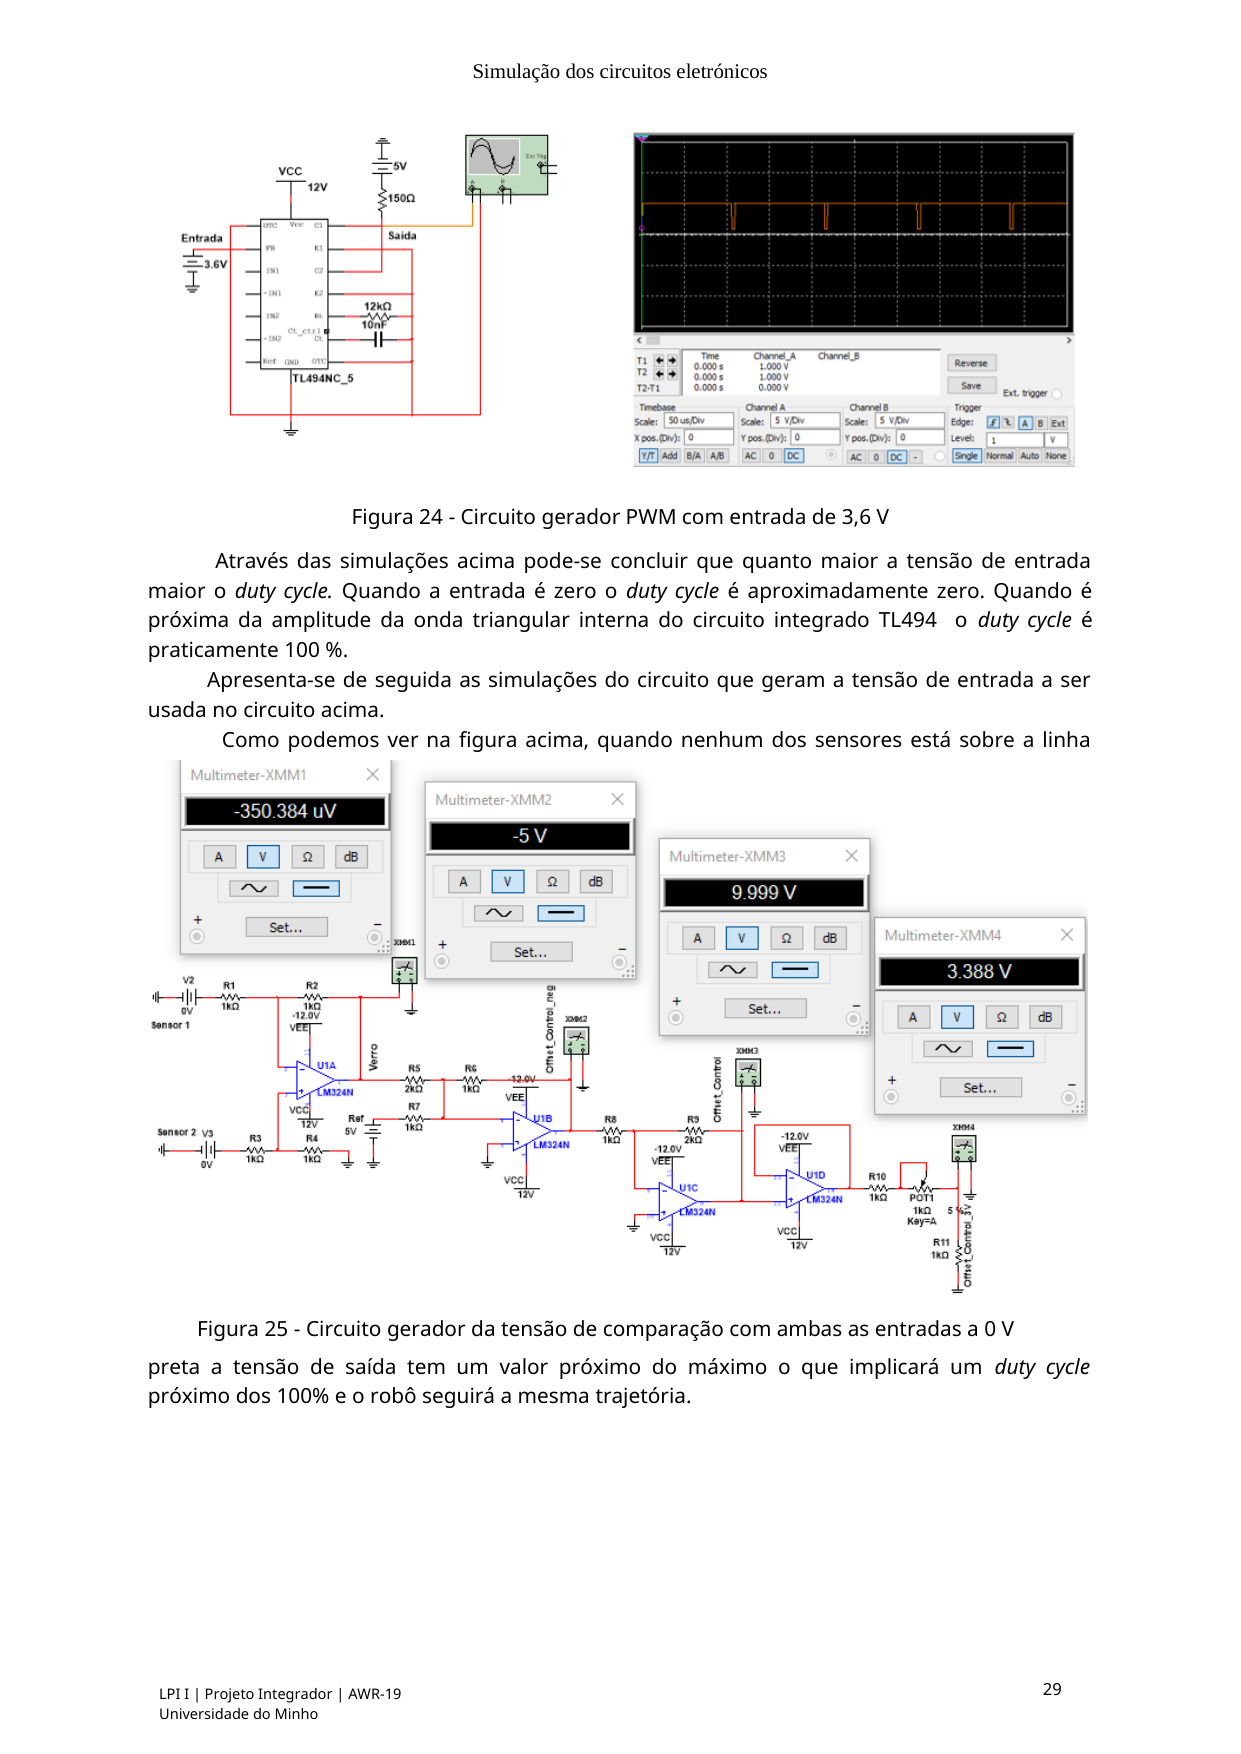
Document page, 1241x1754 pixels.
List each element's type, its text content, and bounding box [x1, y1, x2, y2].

picture [147, 760, 1088, 1294]
text Apresenta-se de seguida as simulações do circuito que geram a tensão de entrada a ser usada no circuito acima. [148, 665, 1092, 723]
picture [147, 118, 1088, 490]
